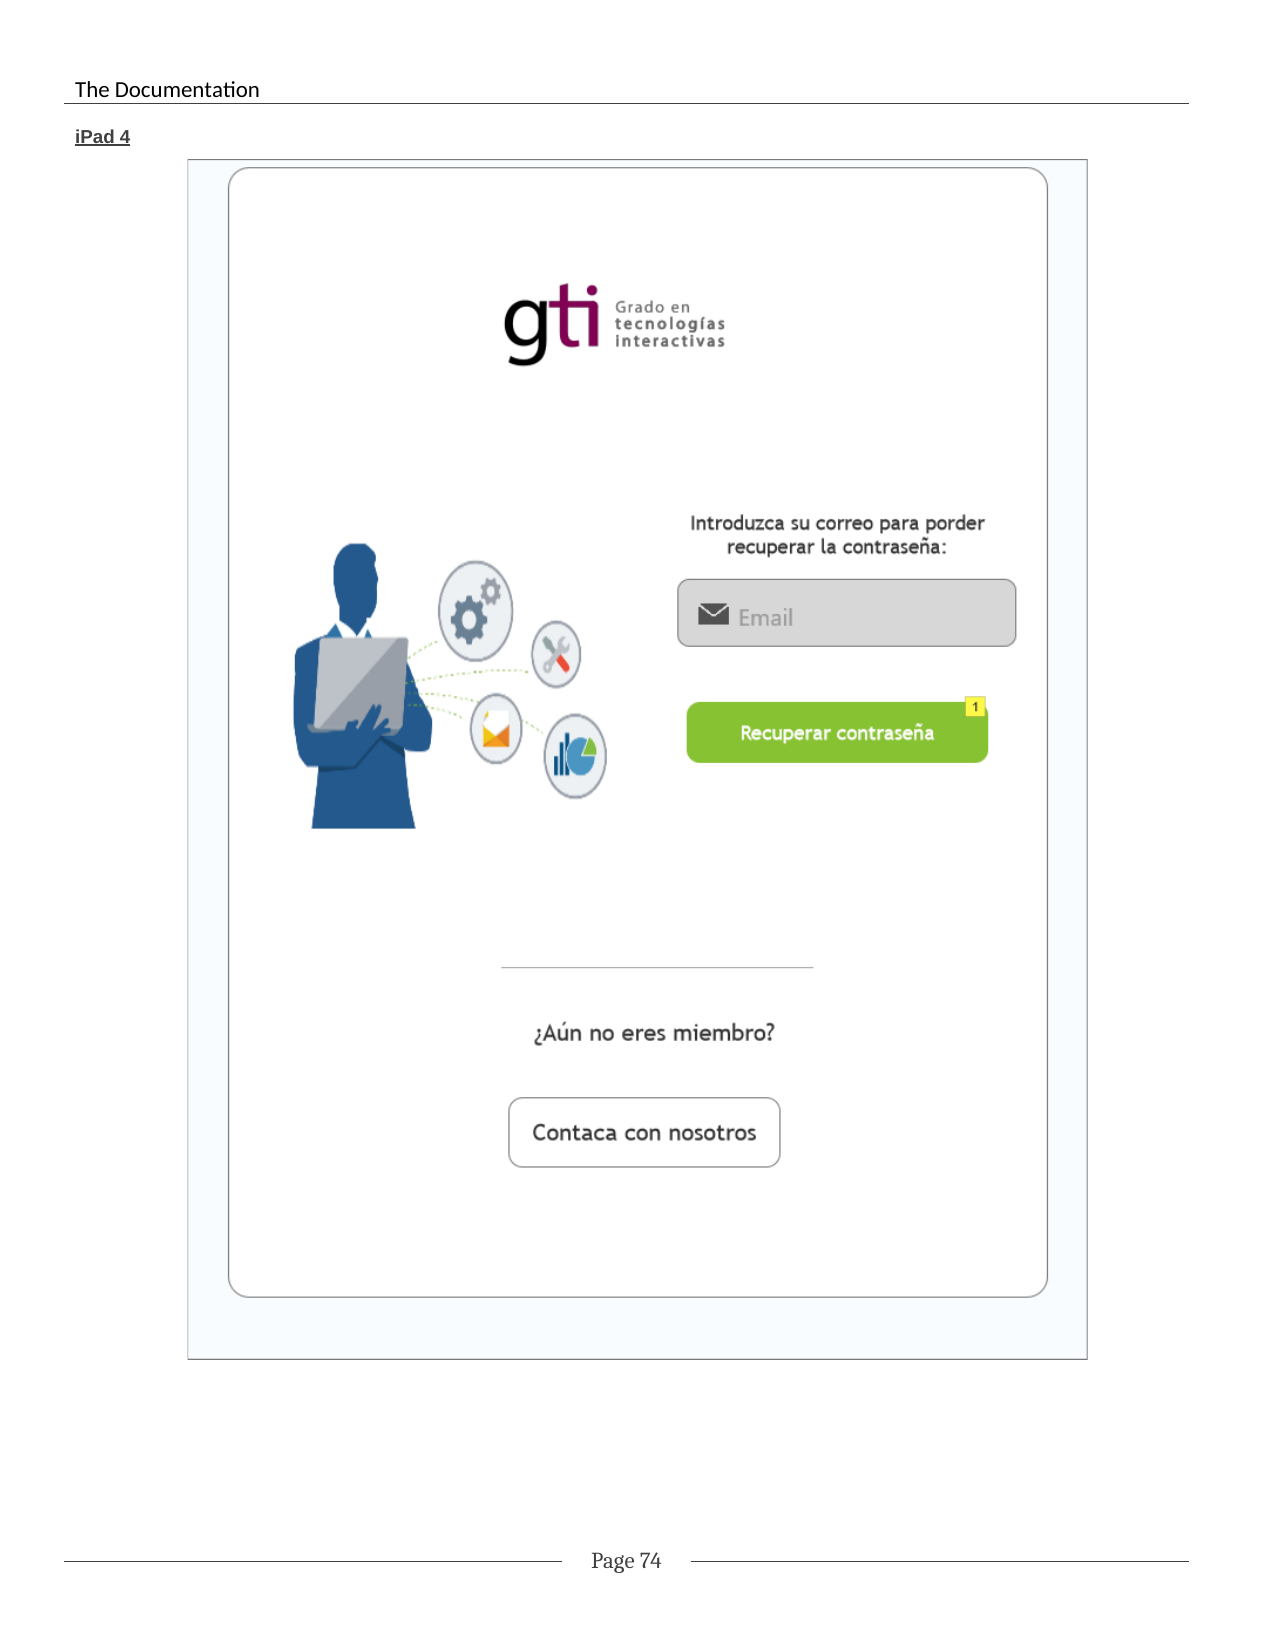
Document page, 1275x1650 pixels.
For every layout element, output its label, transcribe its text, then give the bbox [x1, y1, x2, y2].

subtitle iPad 4 [75, 126, 1200, 147]
